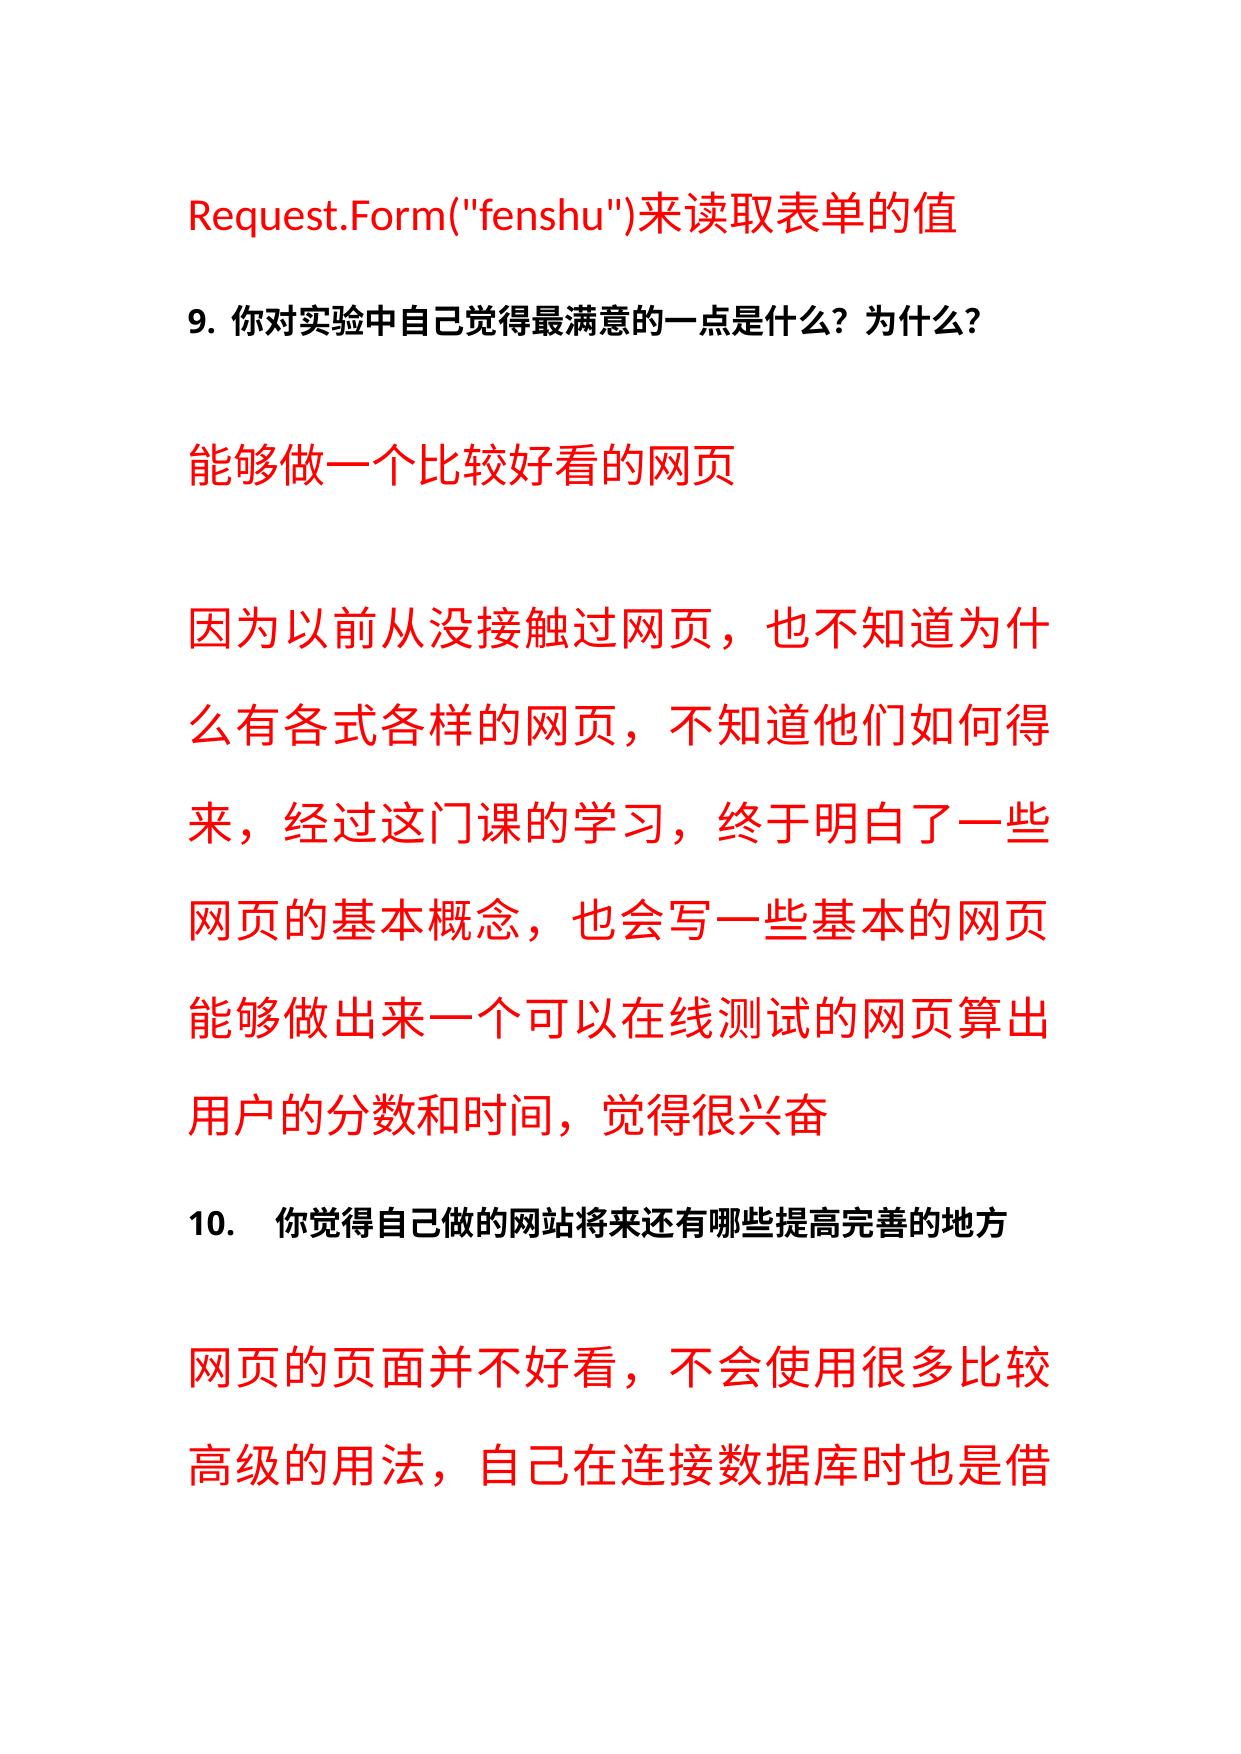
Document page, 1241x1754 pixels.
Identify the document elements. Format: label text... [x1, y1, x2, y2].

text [187, 1316, 1053, 1511]
subtitle 你对实验中自己觉得最满意的一点是什么？为什么？ [187, 287, 1053, 352]
text 因为以前从没接触过网页，也不知道为什么有各式各样的网页，不知道他们如何得来，经过这门课的学习，终于明白了一些网页的基本概念，也会写一些基本的网页，能够做出来一个可以在线测试的网页算出用户的分数和时间，觉得很兴奋 [187, 576, 1053, 1161]
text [187, 162, 1053, 259]
subtitle 你觉得自己做的网站将来还有哪些提高完善的地方 [187, 1188, 1053, 1253]
text 能够做一个比较好看的网页 [187, 414, 1053, 511]
